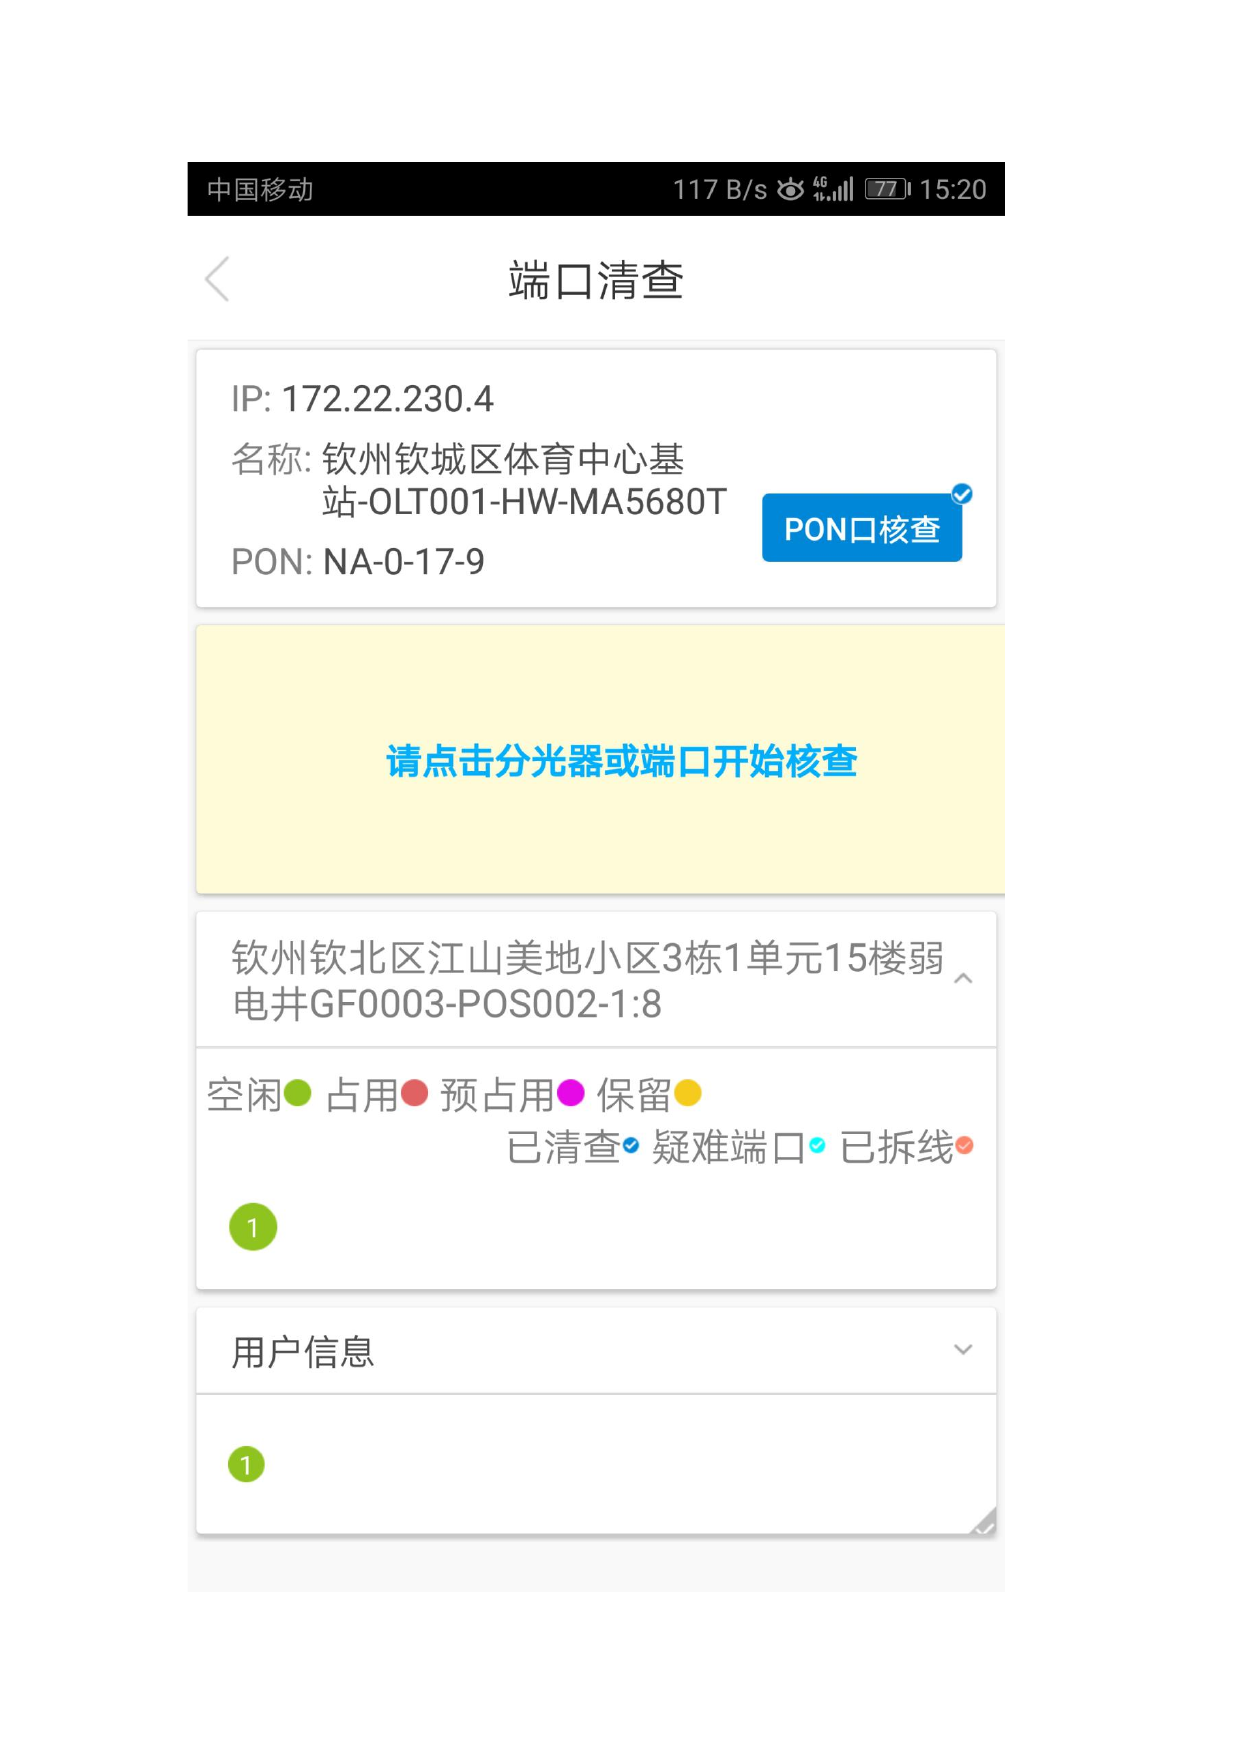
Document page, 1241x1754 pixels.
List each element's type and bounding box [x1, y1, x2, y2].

picture [187, 162, 1005, 1592]
